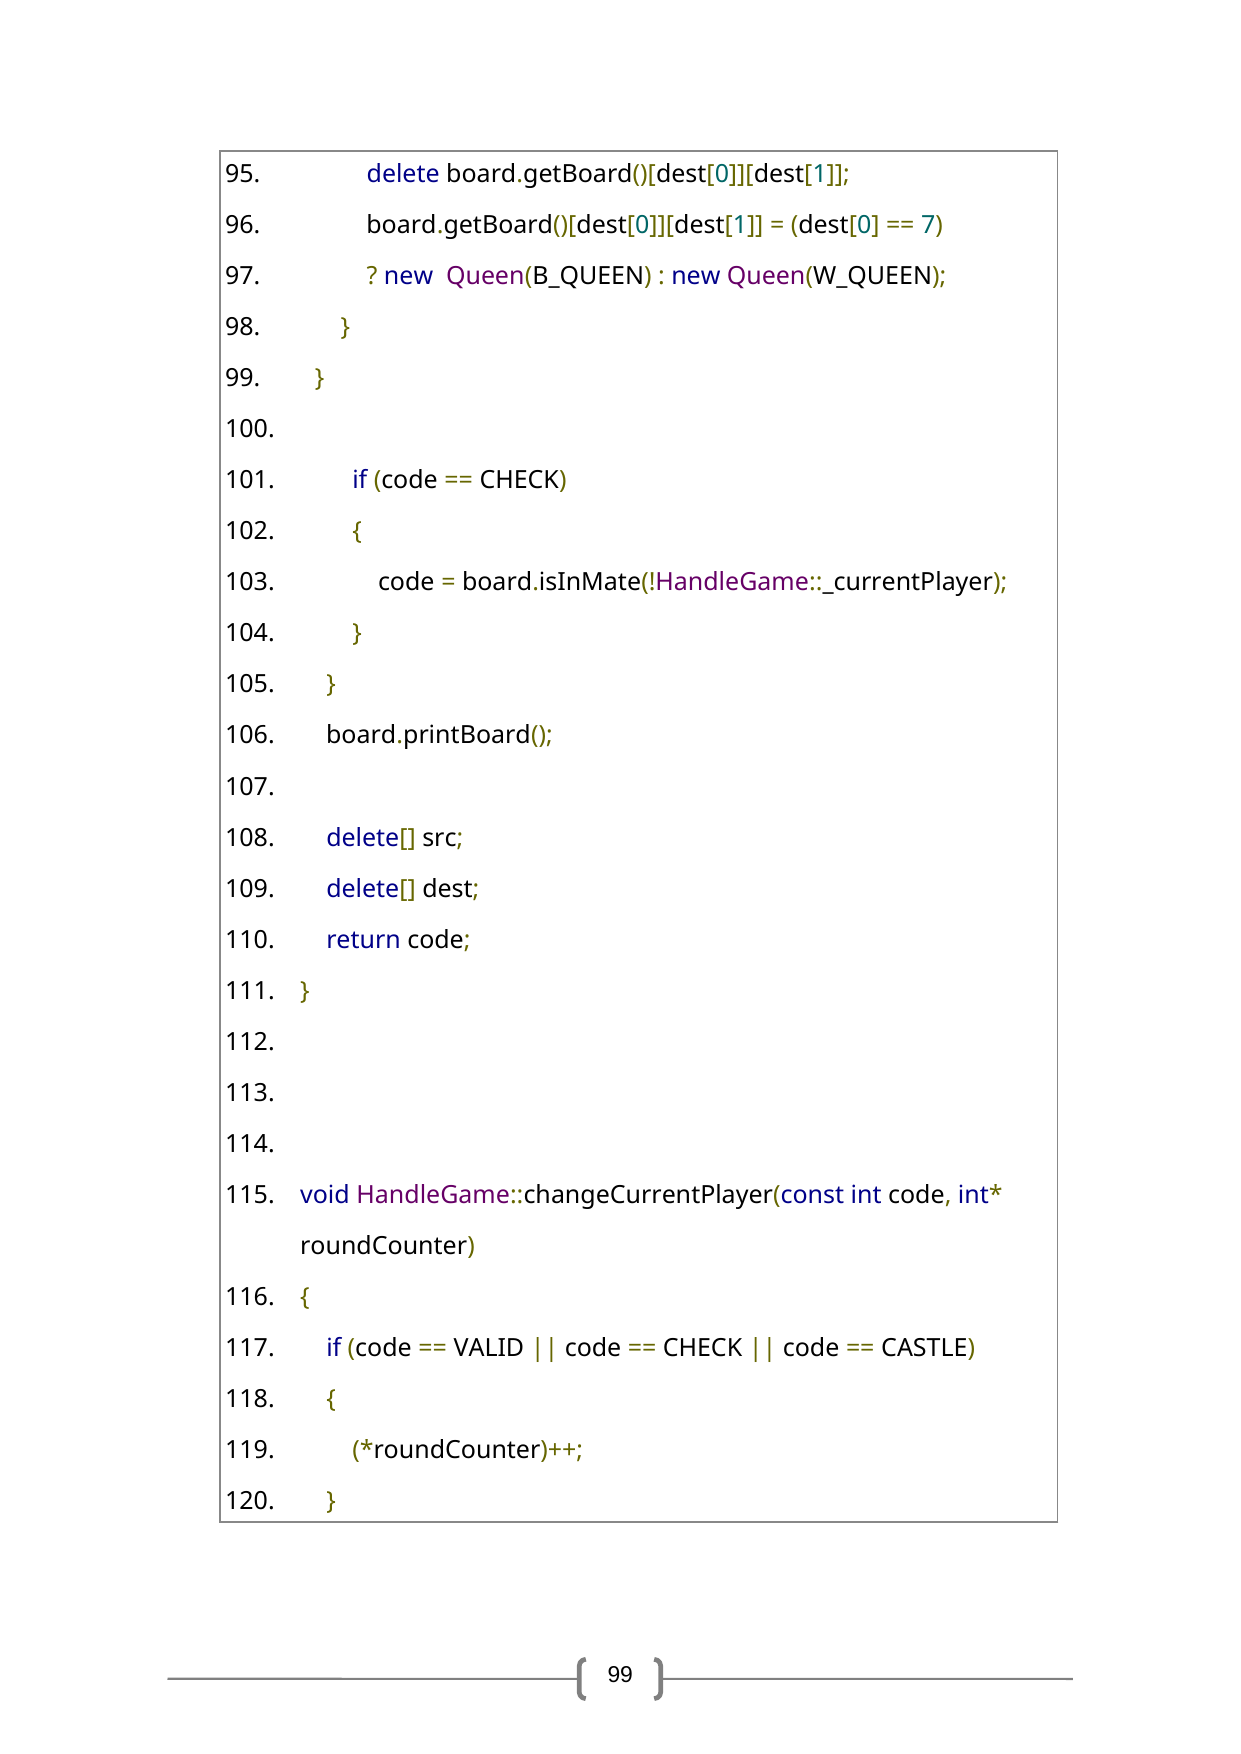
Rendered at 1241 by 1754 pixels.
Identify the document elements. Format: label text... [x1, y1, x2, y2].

list code = board.isInMate(!HandleGame::_currentPlayer); [221, 558, 1057, 598]
list return code; [221, 916, 1057, 955]
list delete[] dest; [221, 864, 1057, 904]
list } [221, 1477, 1057, 1521]
list } [221, 609, 1057, 649]
list } [221, 354, 1057, 394]
list (*roundCounter)++; [221, 1426, 1057, 1466]
list if (code == CHECK) [221, 456, 1057, 496]
list if (code == VALID || code == CHECK || code == CASTLE) [221, 1324, 1057, 1364]
list { [221, 1273, 1057, 1313]
list } [221, 303, 1057, 343]
list delete[] src; [221, 813, 1057, 853]
list board.getBoard()[dest[0]][dest[1]] = (dest[0] == 7) [221, 201, 1057, 241]
list void HandleGame::changeCurrentPlayer(const int code, int* roundCounter) [221, 1171, 1057, 1262]
list } [221, 967, 1057, 1006]
list ? new Queen(B_QUEEN) : new Queen(W_QUEEN); [221, 252, 1057, 292]
list { [221, 1375, 1057, 1415]
list delete board.getBoard()[dest[0]][dest[1]]; [221, 152, 1057, 190]
list board.printBoard(); [221, 711, 1057, 751]
list } [221, 660, 1057, 700]
list { [221, 507, 1057, 547]
